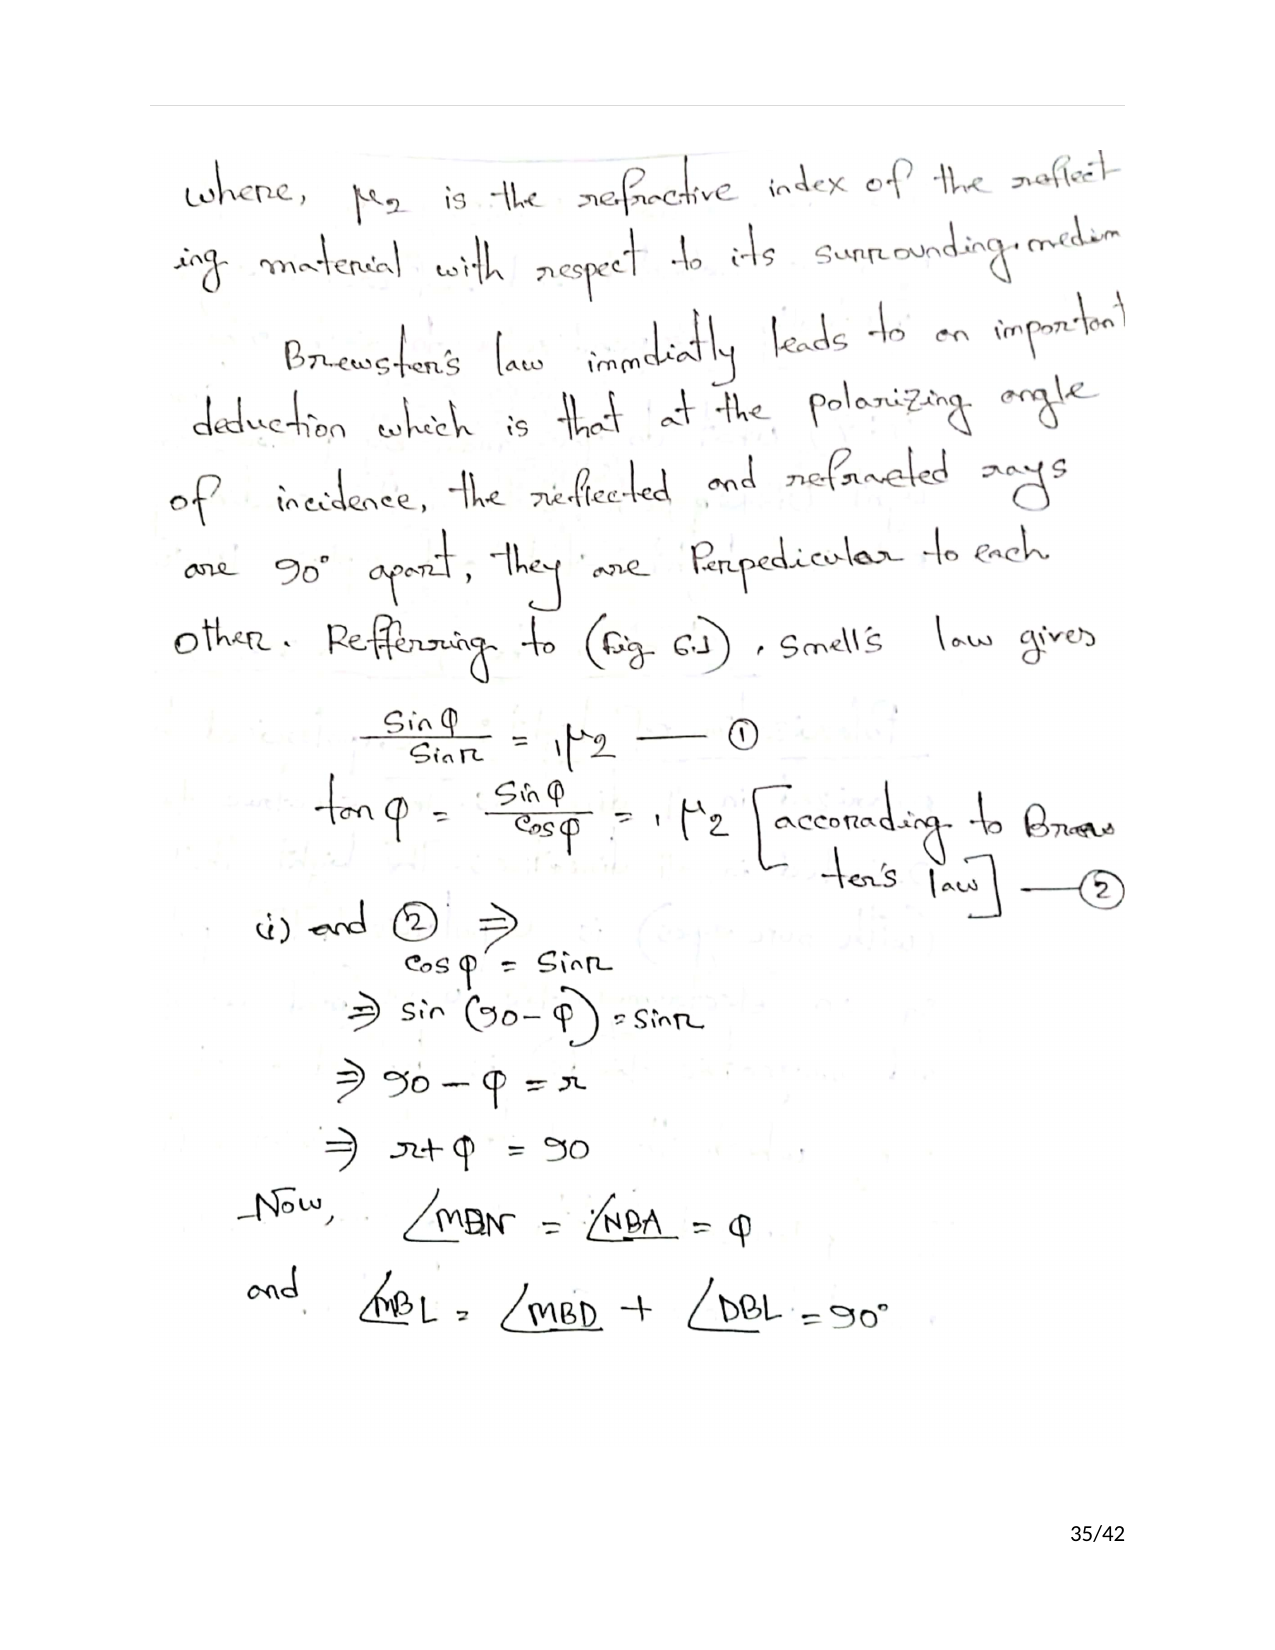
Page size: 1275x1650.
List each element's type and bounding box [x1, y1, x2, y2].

picture [150, 150, 1125, 1447]
